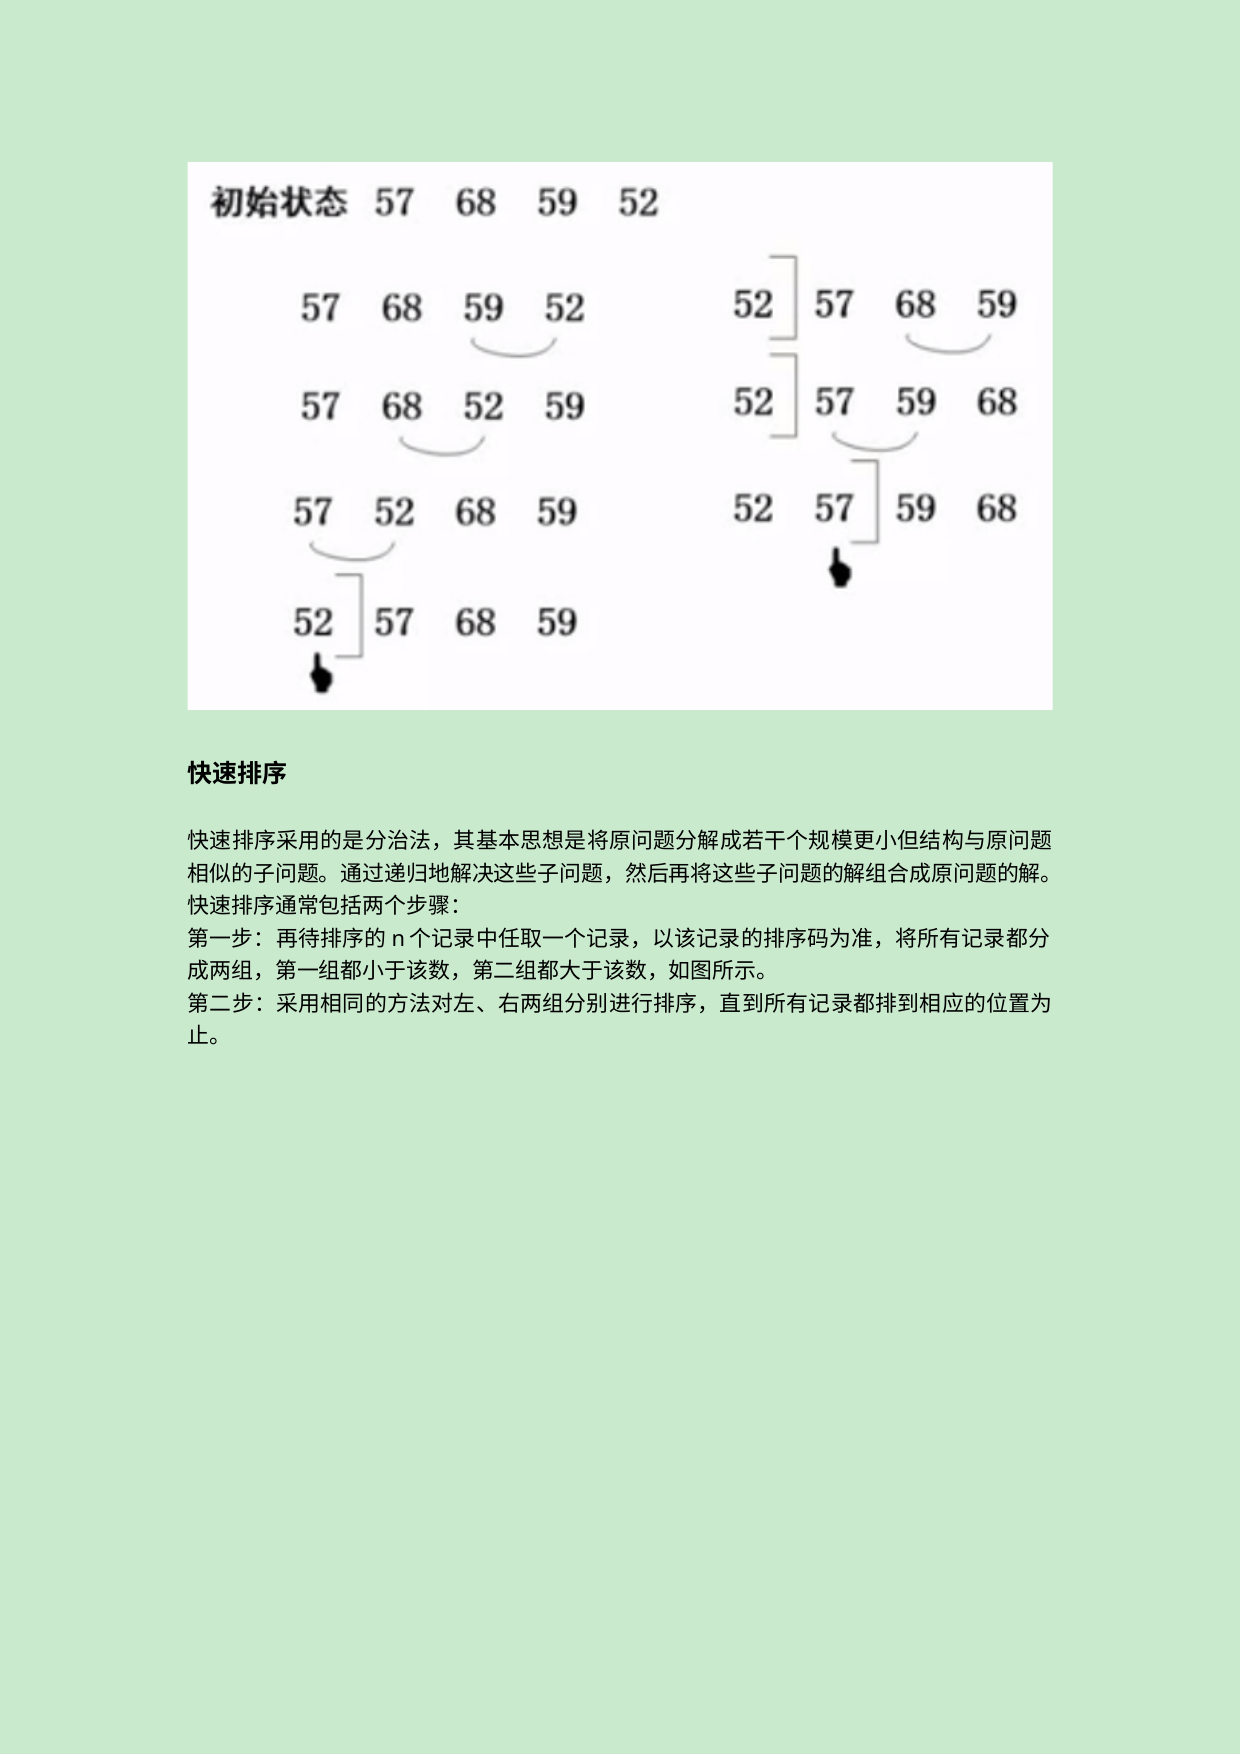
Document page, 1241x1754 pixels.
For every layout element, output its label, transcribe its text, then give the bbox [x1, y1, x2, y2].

subtitle 快速排序 [187, 739, 1053, 804]
picture [187, 162, 1053, 710]
text 第二步：采用相同的方法对左、右两组分别进行排序，直到所有记录都排到相应的位置为止。 [187, 986, 1053, 1051]
text 第一步：再待排序的n个记录中任取一个记录，以该记录的排序码为准，将所有记录都分成两组，第一组都小于该数，第二组都大于该数，如图所示。 [187, 921, 1053, 986]
text 快速排序通常包括两个步骤： [187, 888, 1053, 921]
text 快速排序采用的是分治法，其基本思想是将原问题分解成若干个规模更小但结构与原问题相似的子问题。通过递归地解决这些子问题，然后再将这些子问题的解组合成原问题的解。 [187, 823, 1053, 888]
